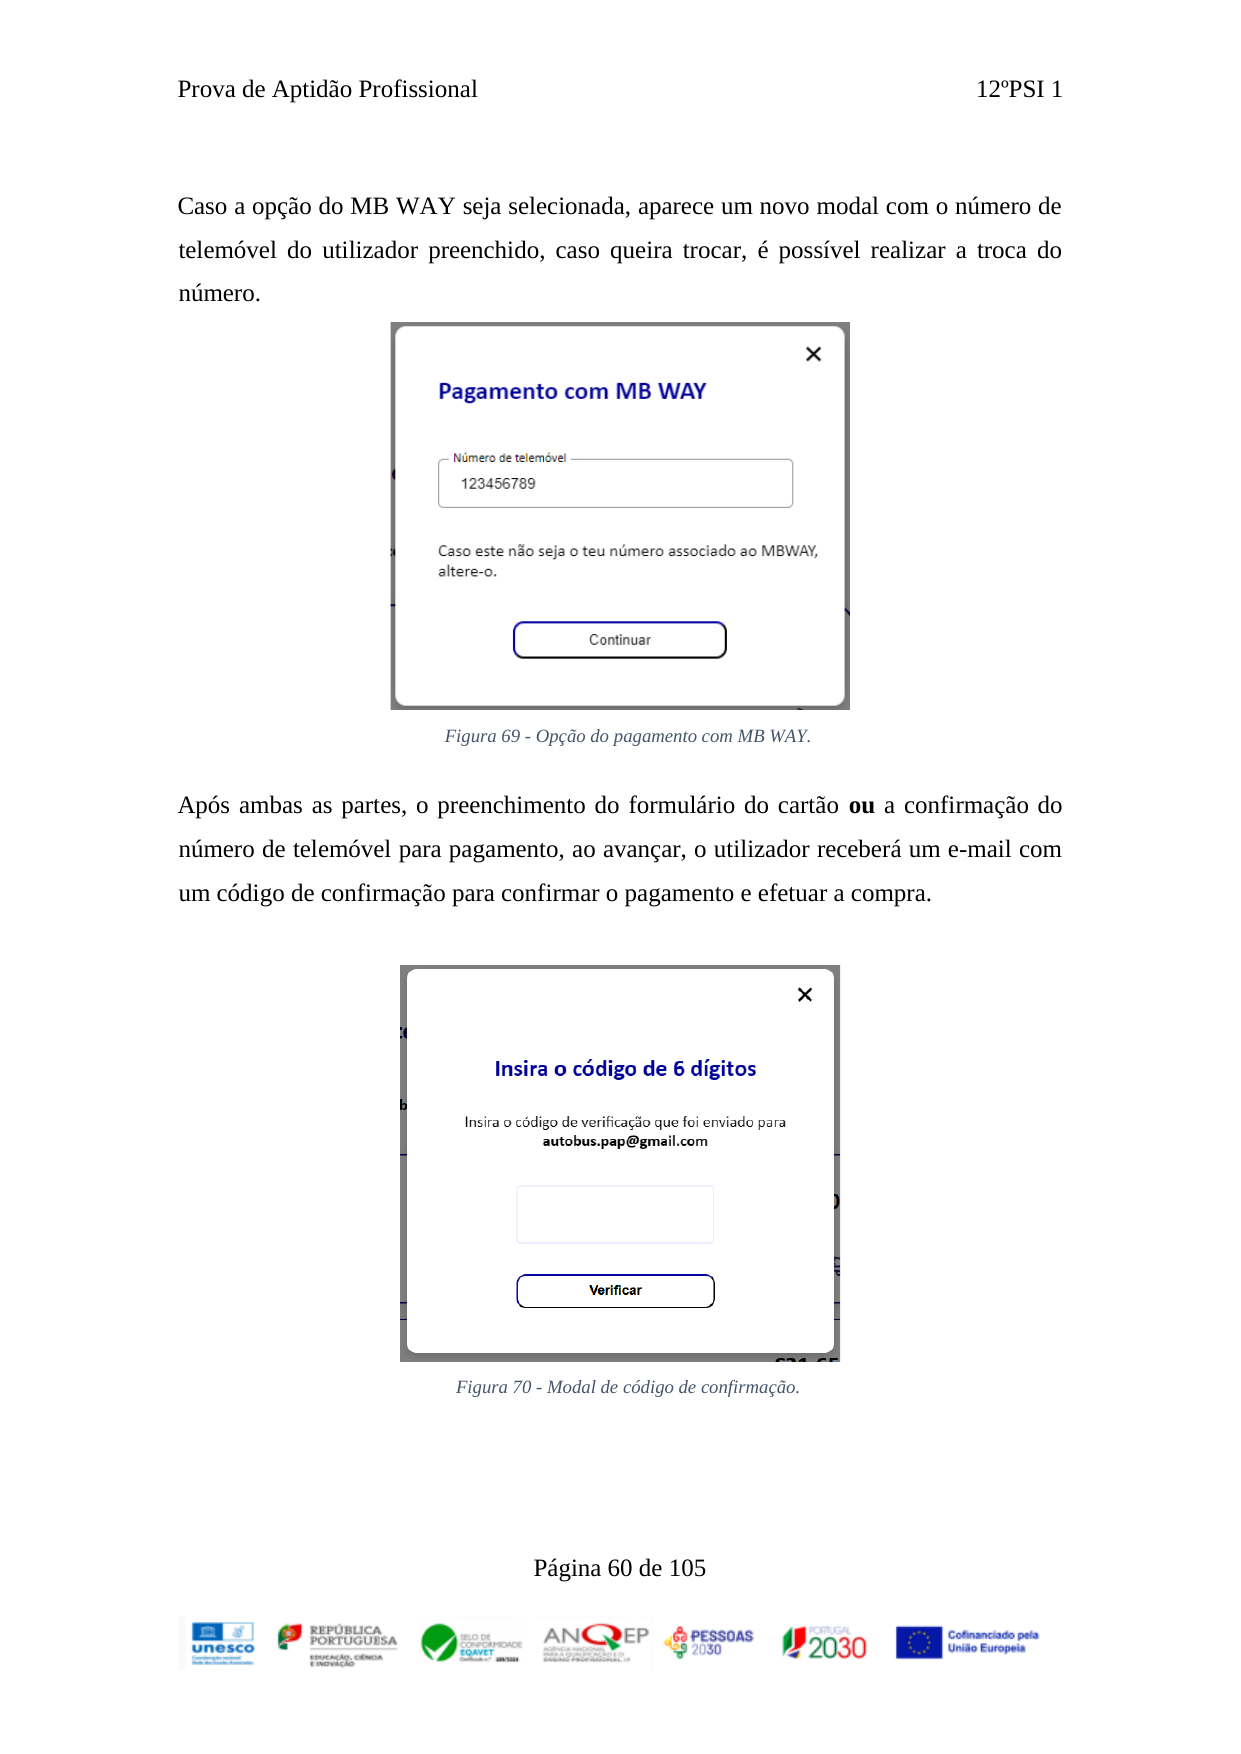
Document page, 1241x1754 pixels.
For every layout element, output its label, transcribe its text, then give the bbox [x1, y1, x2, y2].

text Figura 70 - Modal de código de confirmação. [195, 1376, 1063, 1398]
text Caso a opção do MB WAY seja selecionada, aparece um novo modal com o número de telemóvel do utilizador preenchido, caso queira trocar, é possível realizar a troca do número. [177, 191, 1063, 307]
picture [390, 322, 850, 710]
text Figura 69 - Opção do pagamento com MB WAY. [195, 725, 1063, 746]
picture [177, 1615, 1084, 1677]
text Após ambas as partes, o preenchimento do formulário do cartão ou a confirmação do número de telemóvel para pagamento, ao avançar, o utilizador receberá um e-mail com um código de confirmação para confirmar o pagamento e efetuar a compra. [177, 790, 1063, 906]
picture [400, 965, 841, 1362]
